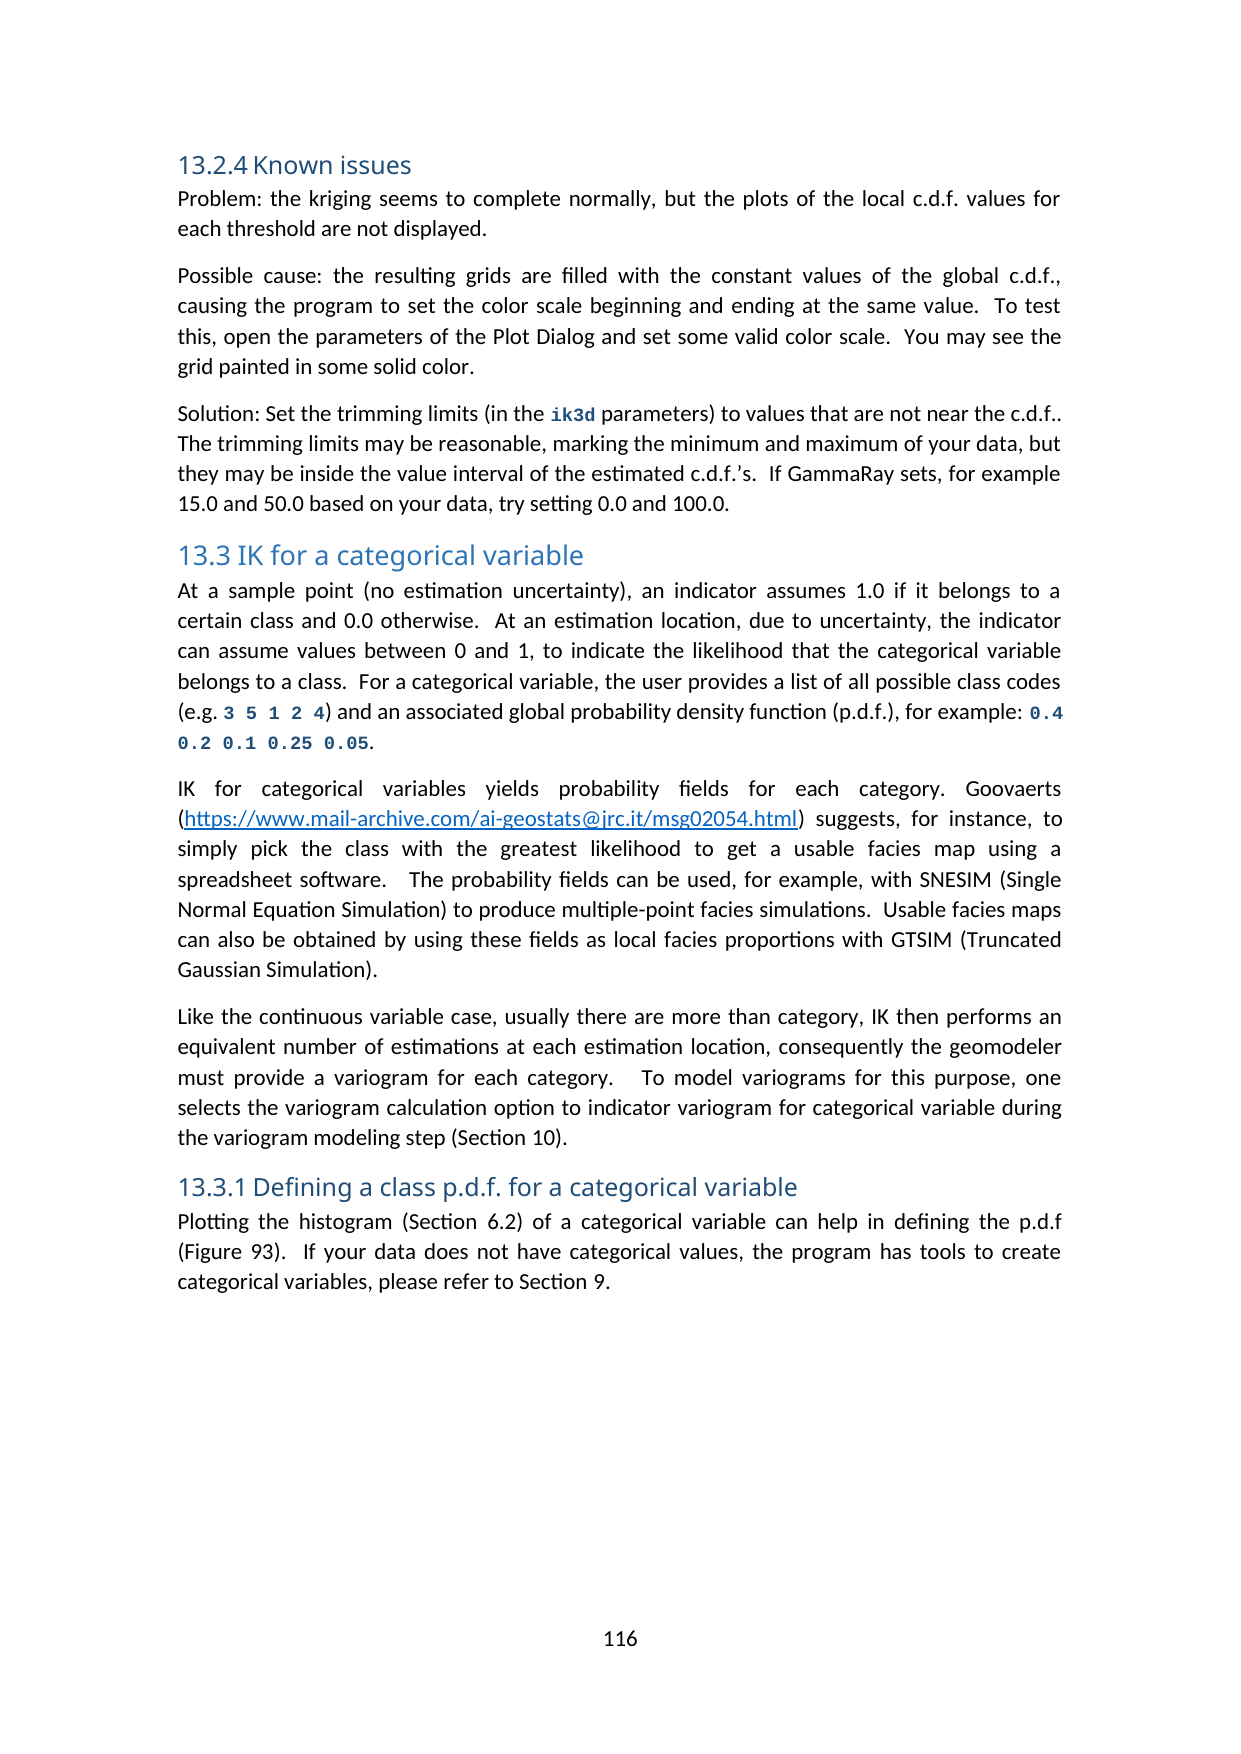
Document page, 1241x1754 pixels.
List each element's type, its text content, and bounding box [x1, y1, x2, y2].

text Possible cause: the resulting grids are filled with the constant values of the global c.d.f., causing the program to set the color scale beginning and ending at the same value. To test this, open the parameters of the Plot Dialog and set some valid color scale. You may see the grid painted in some solid color. [177, 261, 1063, 380]
text Like the continuous variable case, usually there are more than category, IK then performs an equivalent number of estimations at each estimation location, consequently the geomodeler must provide a variogram for each category. To model variograms for this purpose, one selects the variogram calculation option to indicator variogram for categorical variable during the variogram modeling step (Section 10). [177, 1002, 1063, 1151]
subtitle Known issues [177, 148, 1063, 182]
text Plotting the histogram (Section 6.2) of a categorical variable can help in defining the p.d.f (Figure 93). If your data does not have categorical values, the program has tools to create categorical variables, please refer to Section 9. [177, 1207, 1063, 1295]
subtitle IK for a categorical variable [177, 536, 1063, 573]
text Problem: the kriging seems to complete normally, but the plots of the local c.d.f. values for each threshold are not displayed. [177, 184, 1063, 243]
text At a sample point (no estimation uncertainty), an indicator assumes 1.0 if it belongs to a certain class and 0.0 otherwise. At an estimation location, due to uncertainty, the indicator can assume values between 0 and 1, to indicate the likelihood that the categorical variable belongs to a class. For a categorical variable, the user provides a list of all possible class codes (e.g. 3 5 1 2 4) and an associated global probability density function (p.d.f.), for example: 0.4 0.2 0.1 0.25 0.05. [177, 576, 1063, 755]
text IK for categorical variables yields probability fields for each category. Goovaerts (https://www.mail-archive.com/ai-geostats@jrc.it/msg02054.html) suggests, for instance, to simply pick the class with the greatest likelihood to get a usable facies map using a spreadsheet software. The probability fields can be used, for example, with SNESIM (Single Normal Equation Simulation) to produce multiple-point facies simulations. Usable facies maps can also be obtained by using these fields as local facies proportions with GTSIM (Truncated Gaussian Simulation). [177, 774, 1063, 983]
subtitle Defining a class p.d.f. for a categorical variable [177, 1170, 1063, 1204]
text Solution: Set the trimming limits (in the ik3d parameters) to values that are not near the c.d.f.. The trimming limits may be reasonable, marking the minimum and maximum of your data, but they may be inside the value interval of the estimated c.d.f.’s. If GammaRay sets, for example 15.0 and 50.0 based on your data, try setting 0.0 and 100.0. [177, 399, 1063, 518]
